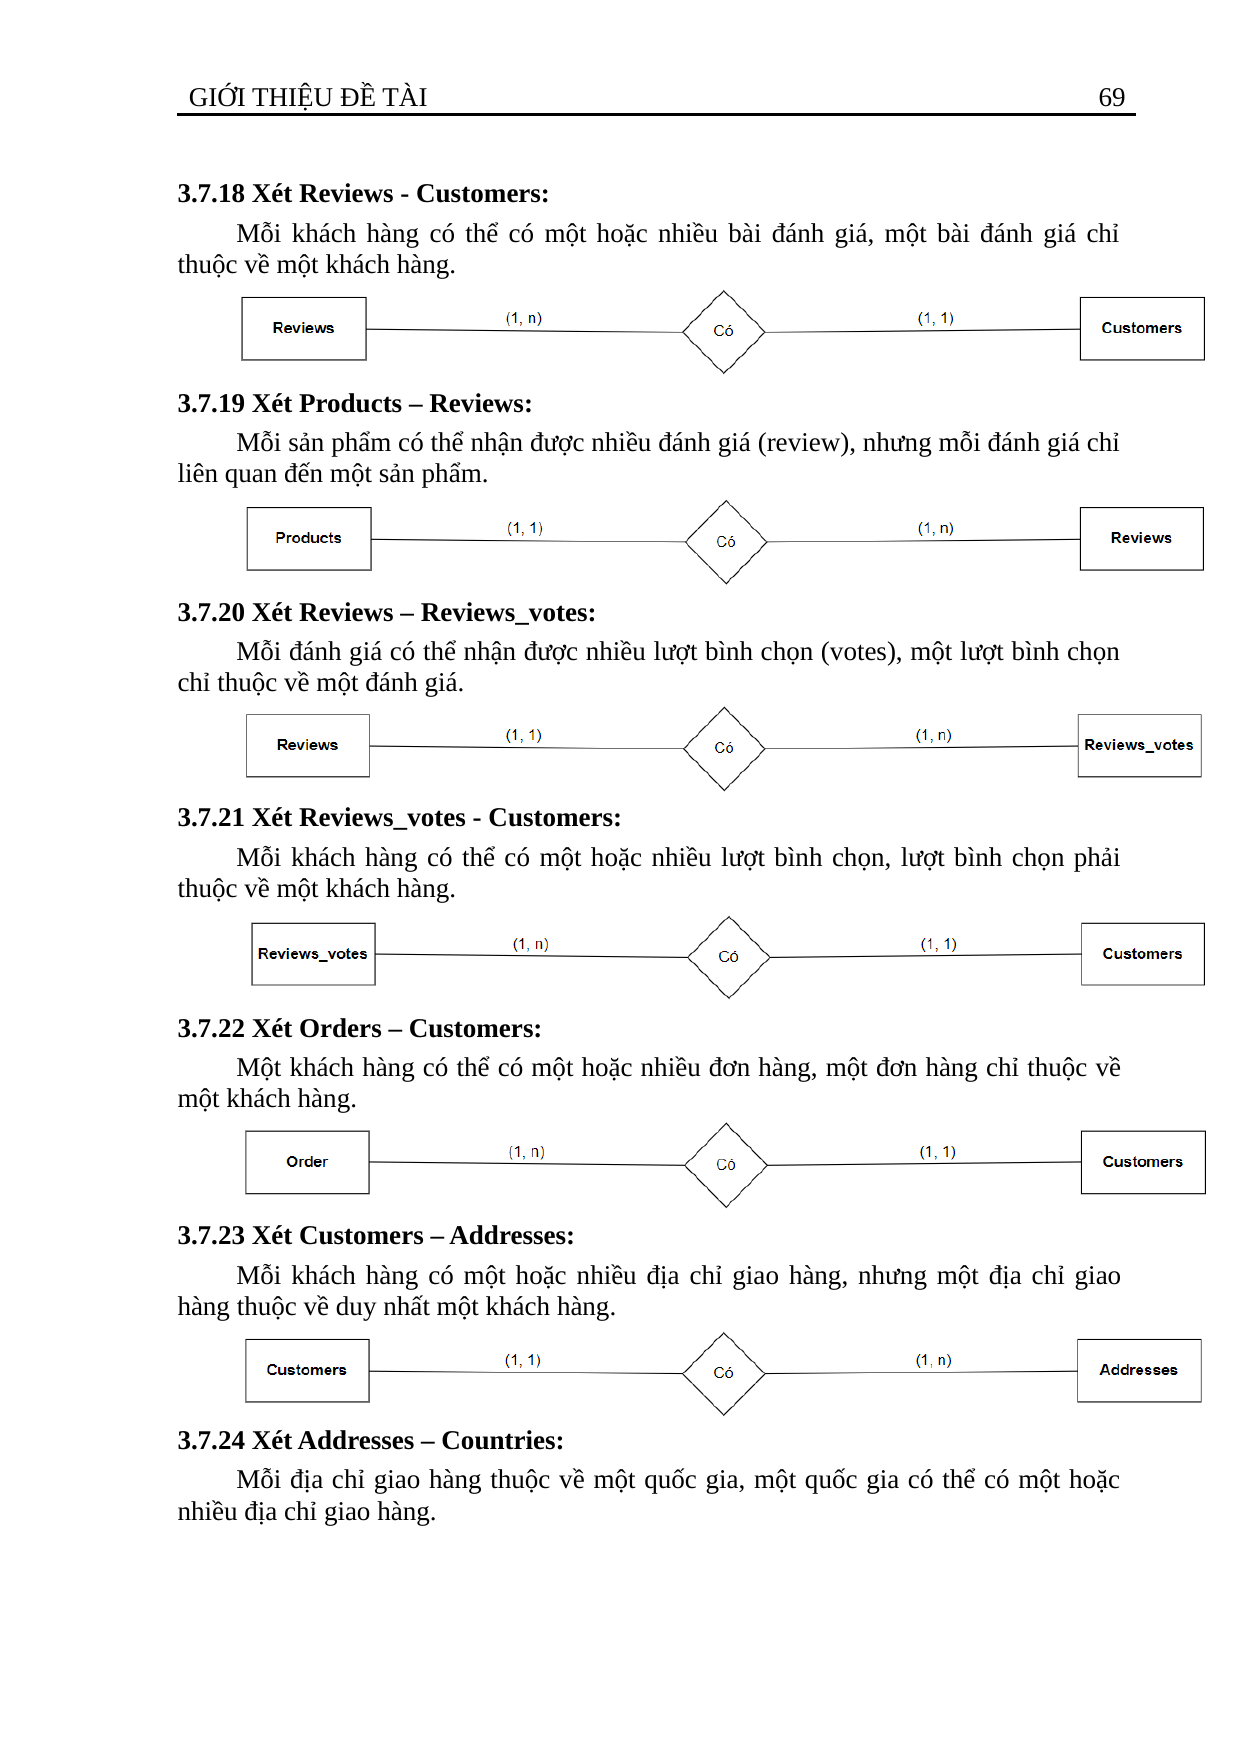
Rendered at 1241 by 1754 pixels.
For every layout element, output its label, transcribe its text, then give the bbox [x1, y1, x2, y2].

picture [236, 1120, 1212, 1214]
text Mỗi sản phẩm có thể nhận được nhiều đánh giá (review), nhưng mỗi đánh giá chỉ liên quan đến một sản phẩm. [177, 426, 1122, 489]
subtitle Xét Customers – Addresses: [177, 1219, 1122, 1251]
picture [236, 909, 1212, 1006]
text Một khách hàng có thể có một hoặc nhiều đơn hàng, một đơn hàng chỉ thuộc về một khách hàng. [177, 1051, 1122, 1114]
subtitle Xét Addresses – Countries: [177, 1424, 1122, 1455]
subtitle Xét Reviews – Reviews_votes: [177, 596, 1122, 627]
subtitle Xét Reviews_votes - Customers: [177, 801, 1122, 832]
text Mỗi đánh giá có thể nhận được nhiều lượt bình chọn (votes), một lượt bình chọn chỉ thuộc về một đánh giá. [177, 635, 1122, 698]
text Mỗi khách hàng có thể có một hoặc nhiều bài đánh giá, một bài đánh giá chỉ thuộc về một khách hàng. [177, 217, 1122, 279]
picture [236, 285, 1212, 381]
text Mỗi khách hàng có một hoặc nhiều địa chỉ giao hàng, nhưng một địa chỉ giao hàng thuộc về duy nhất một khách hàng. [177, 1259, 1122, 1321]
picture [236, 703, 1212, 795]
subtitle Xét Reviews - Customers: [177, 177, 1122, 208]
picture [236, 495, 1212, 590]
picture [236, 1327, 1212, 1418]
text Mỗi khách hàng có thể có một hoặc nhiều lượt bình chọn, lượt bình chọn phải thuộc về một khách hàng. [177, 841, 1122, 903]
subtitle Xét Orders – Customers: [177, 1012, 1122, 1043]
text Mỗi địa chỉ giao hàng thuộc về một quốc gia, một quốc gia có thể có một hoặc nhiều địa chỉ giao hàng. [177, 1463, 1122, 1526]
subtitle Xét Products – Reviews: [177, 387, 1122, 418]
